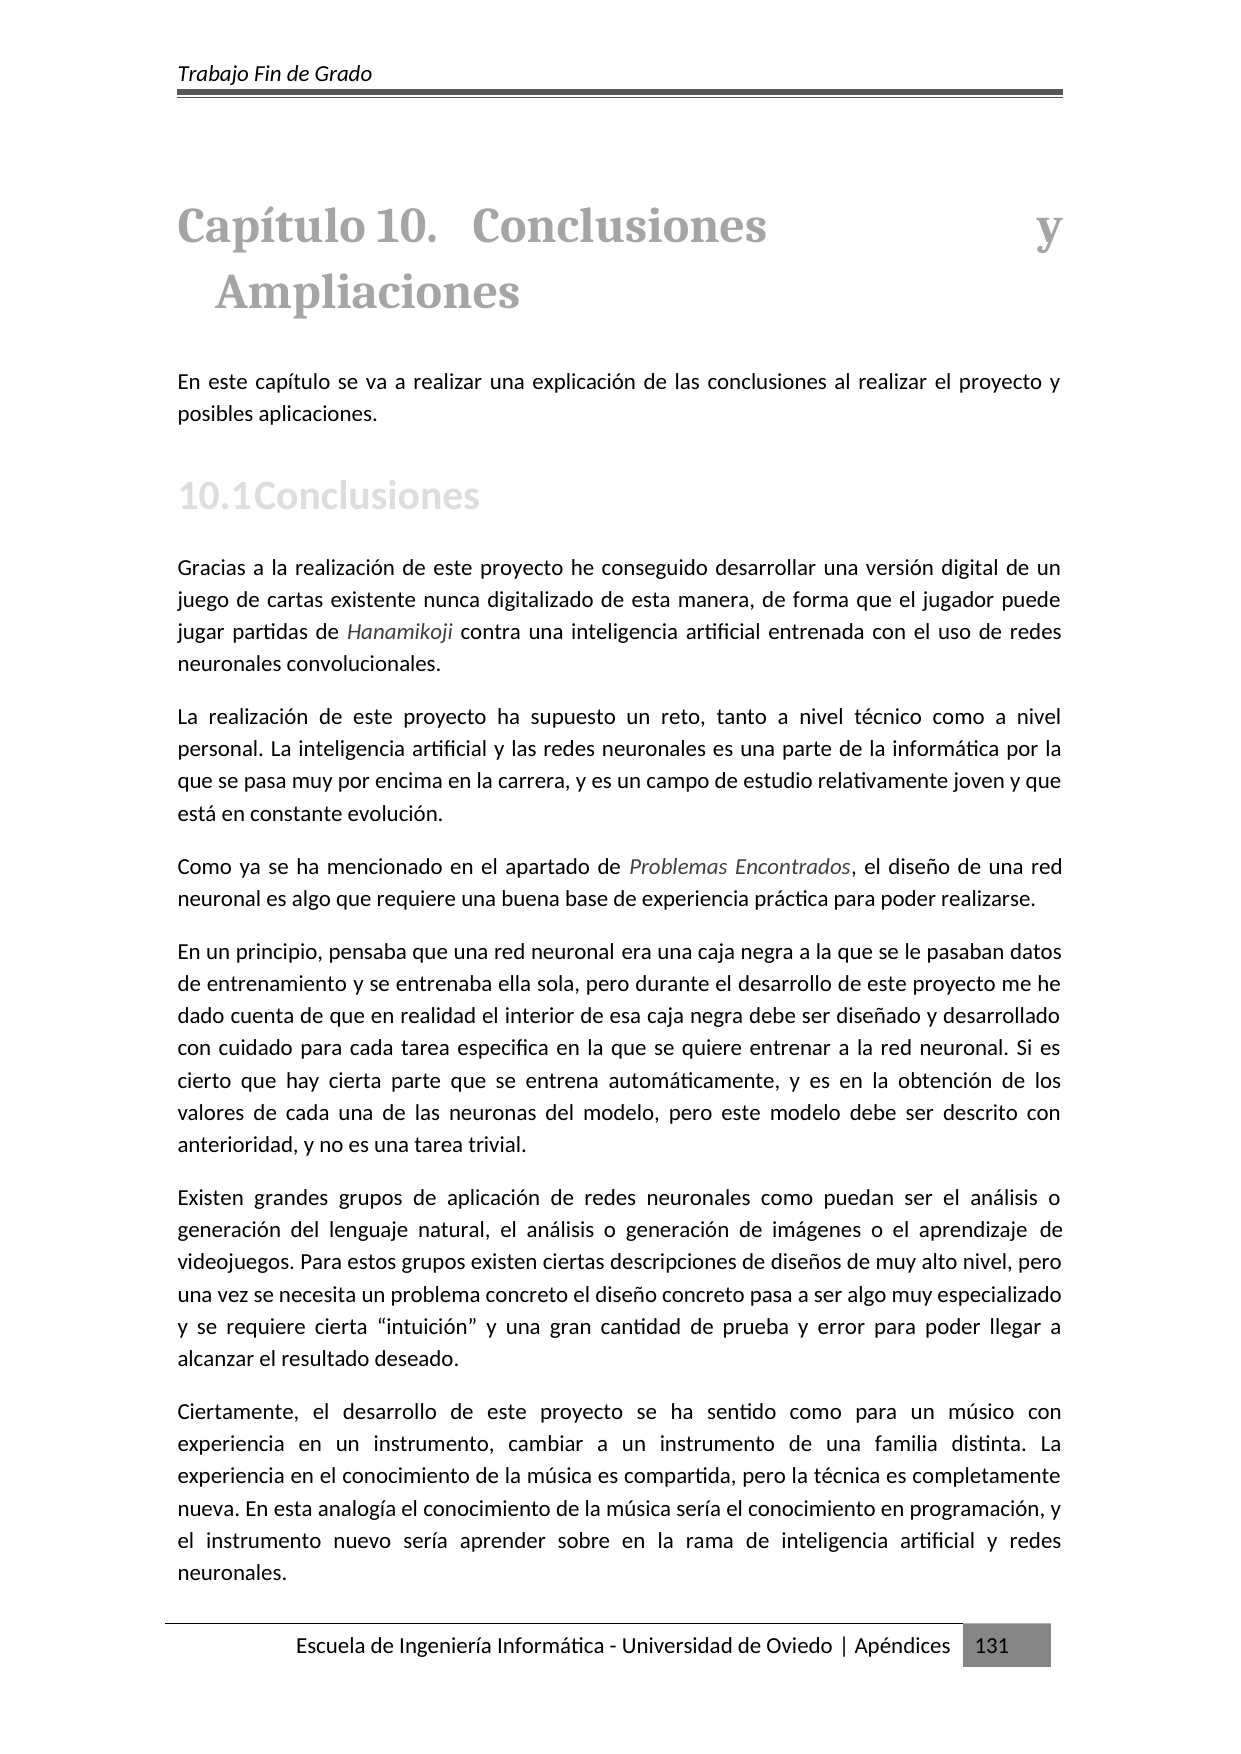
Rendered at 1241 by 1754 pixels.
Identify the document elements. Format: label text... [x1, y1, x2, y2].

text Existen grandes grupos de aplicación de redes neuronales como puedan ser el análisis o generación del lenguaje natural, el análisis o generación de imágenes o el aprendizaje de videojuegos. Para estos grupos existen ciertas descripciones de diseños de muy alto nivel, pero una vez se necesita un problema concreto el diseño concreto pasa a ser algo muy especializado y se requiere cierta “intuición” y una gran cantidad de prueba y error para poder llegar a alcanzar el resultado deseado. [177, 1183, 1063, 1372]
text Ciertamente, el desarrollo de este proyecto se ha sentido como para un músico con experiencia en un instrumento, cambiar a un instrumento de una familia distinta. La experiencia en el conocimiento de la música es compartida, pero la técnica es completamente nueva. En esta analogía el conocimiento de la música sería el conocimiento en programación, y el instrumento nuevo sería aprender sobre en la rama de inteligencia artificial y redes neuronales. [177, 1397, 1063, 1586]
subtitle Conclusiones [177, 469, 1063, 520]
text La realización de este proyecto ha supuesto un reto, tanto a nivel técnico como a nivel personal. La inteligencia artificial y las redes neuronales es una parte de la informática por la que se pasa muy por encima en la carrera, y es un campo de estudio relativamente joven y que está en constante evolución. [177, 702, 1063, 827]
text Como ya se ha mencionado en el apartado de Problemas Encontrados, el diseño de una red neuronal es algo que requiere una buena base de experiencia práctica para poder realizarse. [177, 852, 1063, 912]
text En este capítulo se va a realizar una explicación de las conclusiones al realizar el proyecto y posibles aplicaciones. [177, 367, 1063, 427]
subtitle Conclusiones y Ampliaciones [177, 198, 1063, 321]
text En un principio, pensaba que una red neuronal era una caja negra a la que se le pasaban datos de entrenamiento y se entrenaba ella sola, pero durante el desarrollo de este proyecto me he dado cuenta de que en realidad el interior de esa caja negra debe ser diseñado y desarrollado con cuidado para cada tarea especifica en la que se quiere entrenar a la red neuronal. Si es cierto que hay cierta parte que se entrena automáticamente, y es en la obtención de los valores de cada una de las neuronas del modelo, pero este modelo debe ser descrito con anterioridad, y no es una tarea trivial. [177, 937, 1063, 1158]
text Gracias a la realización de este proyecto he conseguido desarrollar una versión digital de un juego de cartas existente nunca digitalizado de esta manera, de forma que el jugador puede jugar partidas de Hanamikoji contra una inteligencia artificial entrenada con el uso de redes neuronales convolucionales. [177, 553, 1063, 677]
